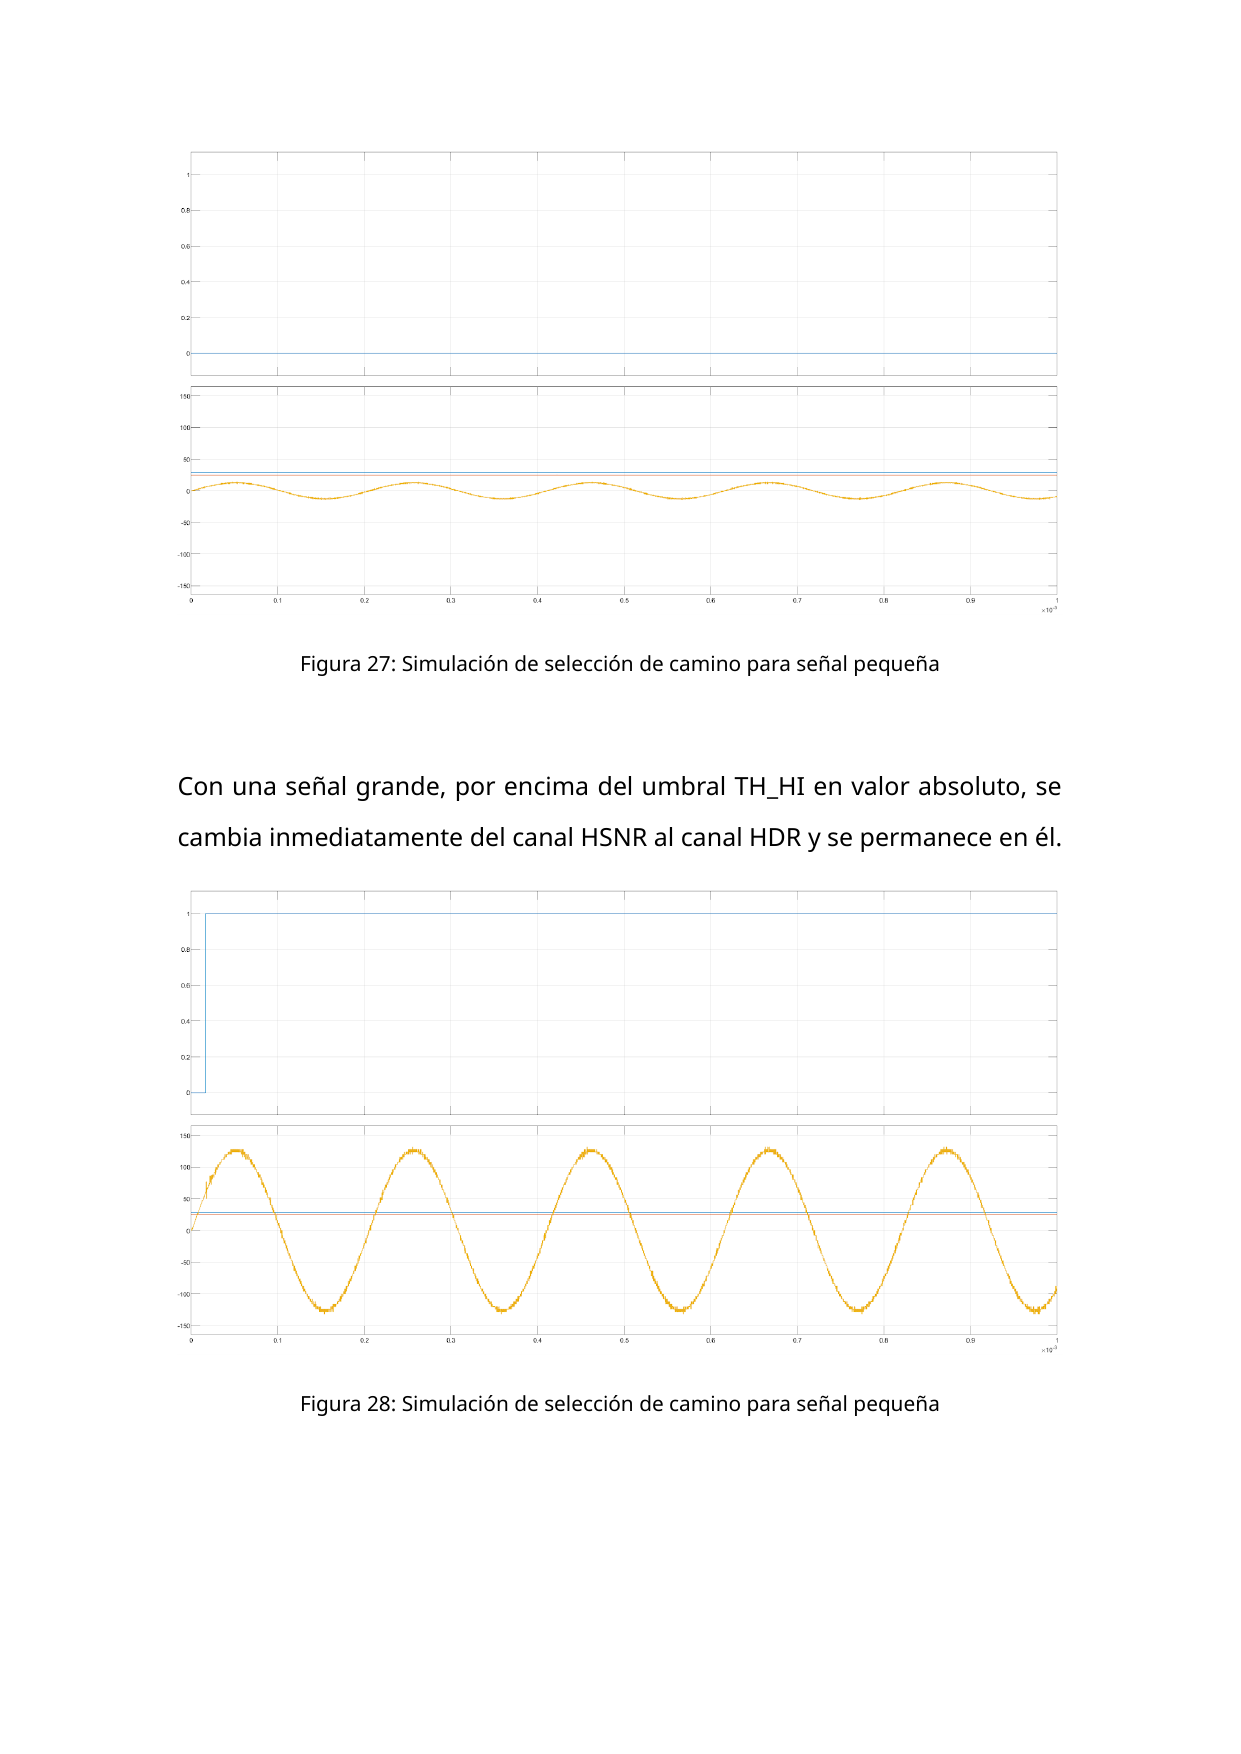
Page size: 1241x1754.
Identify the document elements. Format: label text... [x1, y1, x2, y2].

picture [177, 147, 1063, 616]
text Figura 28: Simulación de selección de camino para señal pequeña [177, 1389, 1063, 1417]
text Figura 27: Simulación de selección de camino para señal pequeña [177, 649, 1063, 678]
text Con una señal grande, por encima del umbral TH_HI en valor absoluto, se cambia inmediatamente del canal HSNR al canal HDR y se permanece en él. [177, 768, 1063, 853]
picture [177, 886, 1063, 1356]
